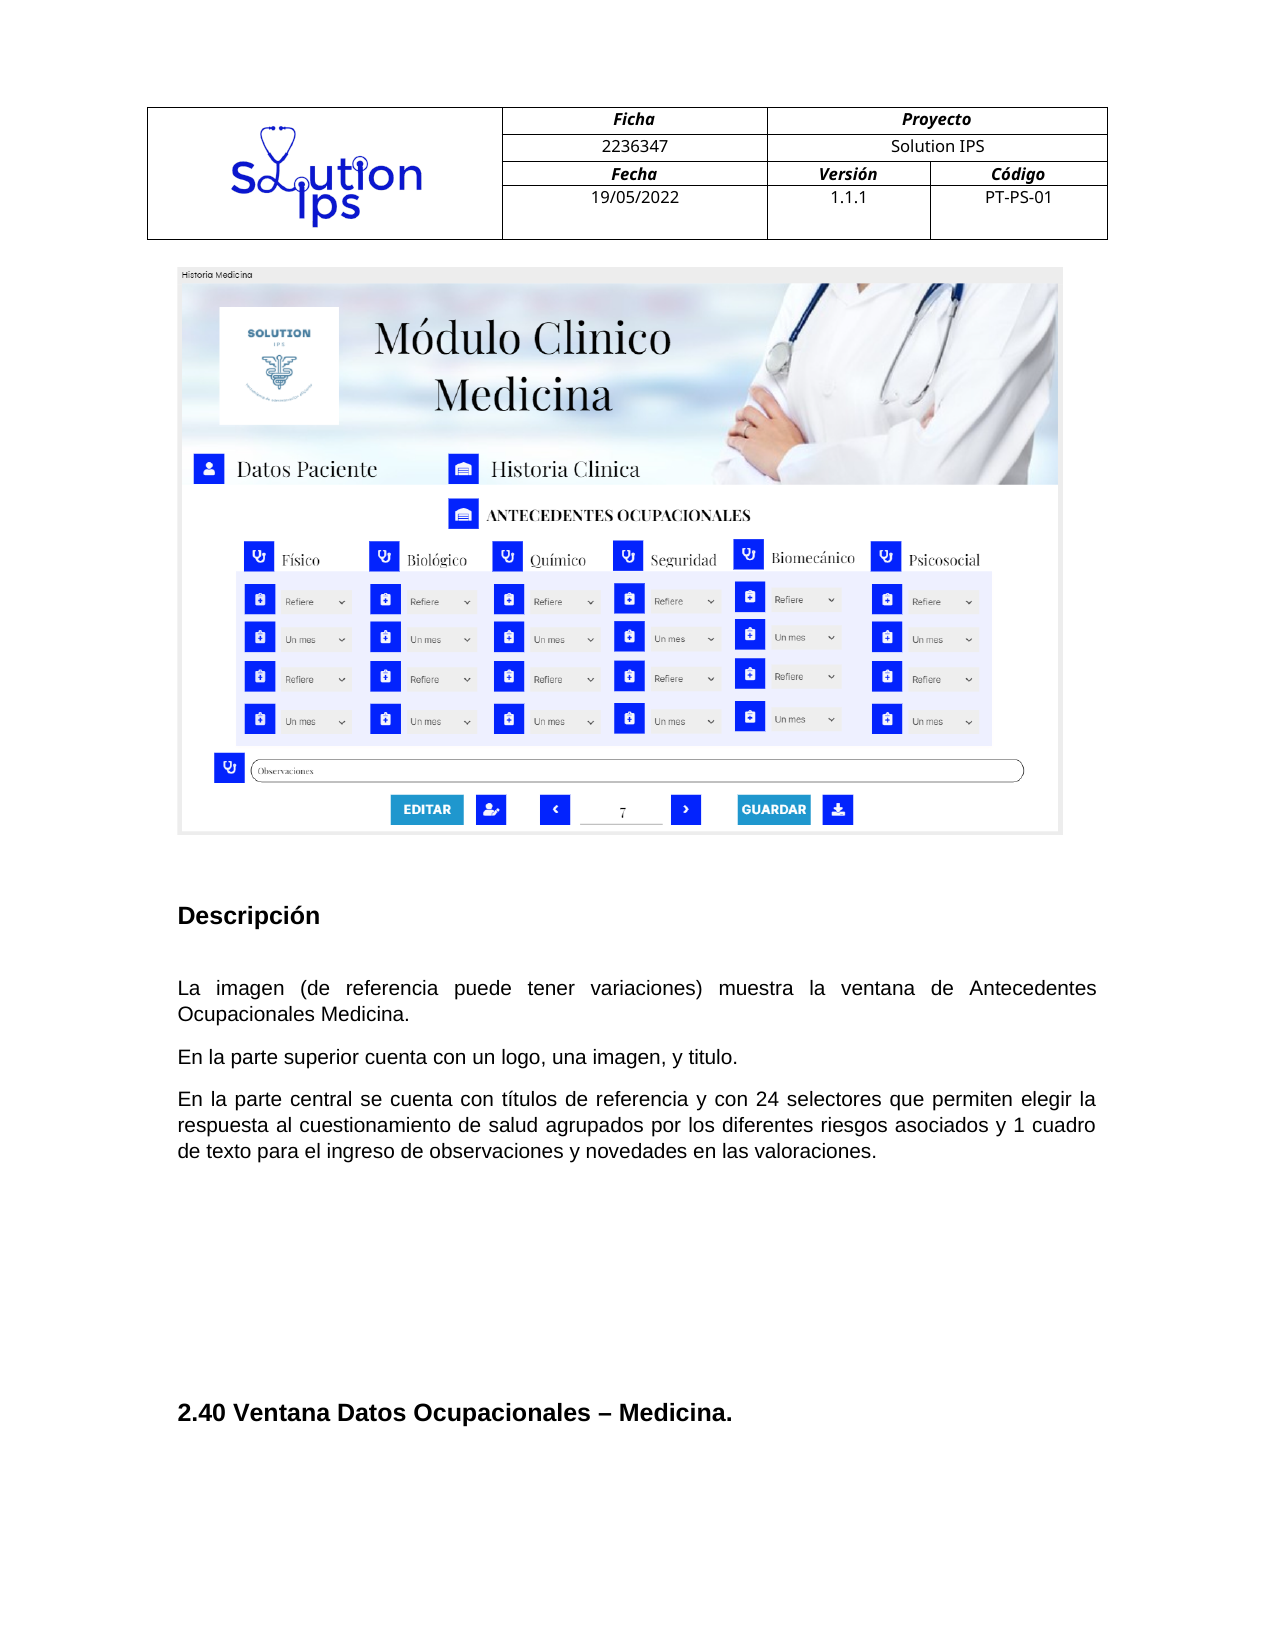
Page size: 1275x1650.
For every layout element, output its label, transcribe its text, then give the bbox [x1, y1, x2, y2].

picture [177, 267, 1063, 835]
text En la parte central se cuenta con títulos de referencia y con 24 selectores que permiten elegir la respuesta al cuestionamiento de salud agrupados por los diferentes riesgos asociados y 1 cuadro de texto para el ingreso de observaciones y novedades en las valoraciones. [177, 1087, 1098, 1163]
text La imagen (de referencia puede tener variaciones) muestra la ventana de Antecedentes Ocupacionales Medicina. [177, 976, 1098, 1026]
text Descripción [177, 901, 1098, 929]
text En la parte superior cuenta con un logo, una imagen, y titulo. [177, 1044, 1098, 1068]
picture [210, 107, 439, 239]
subtitle 2.40 Ventana Datos Ocupacionales – Medicina. [177, 1398, 1098, 1427]
